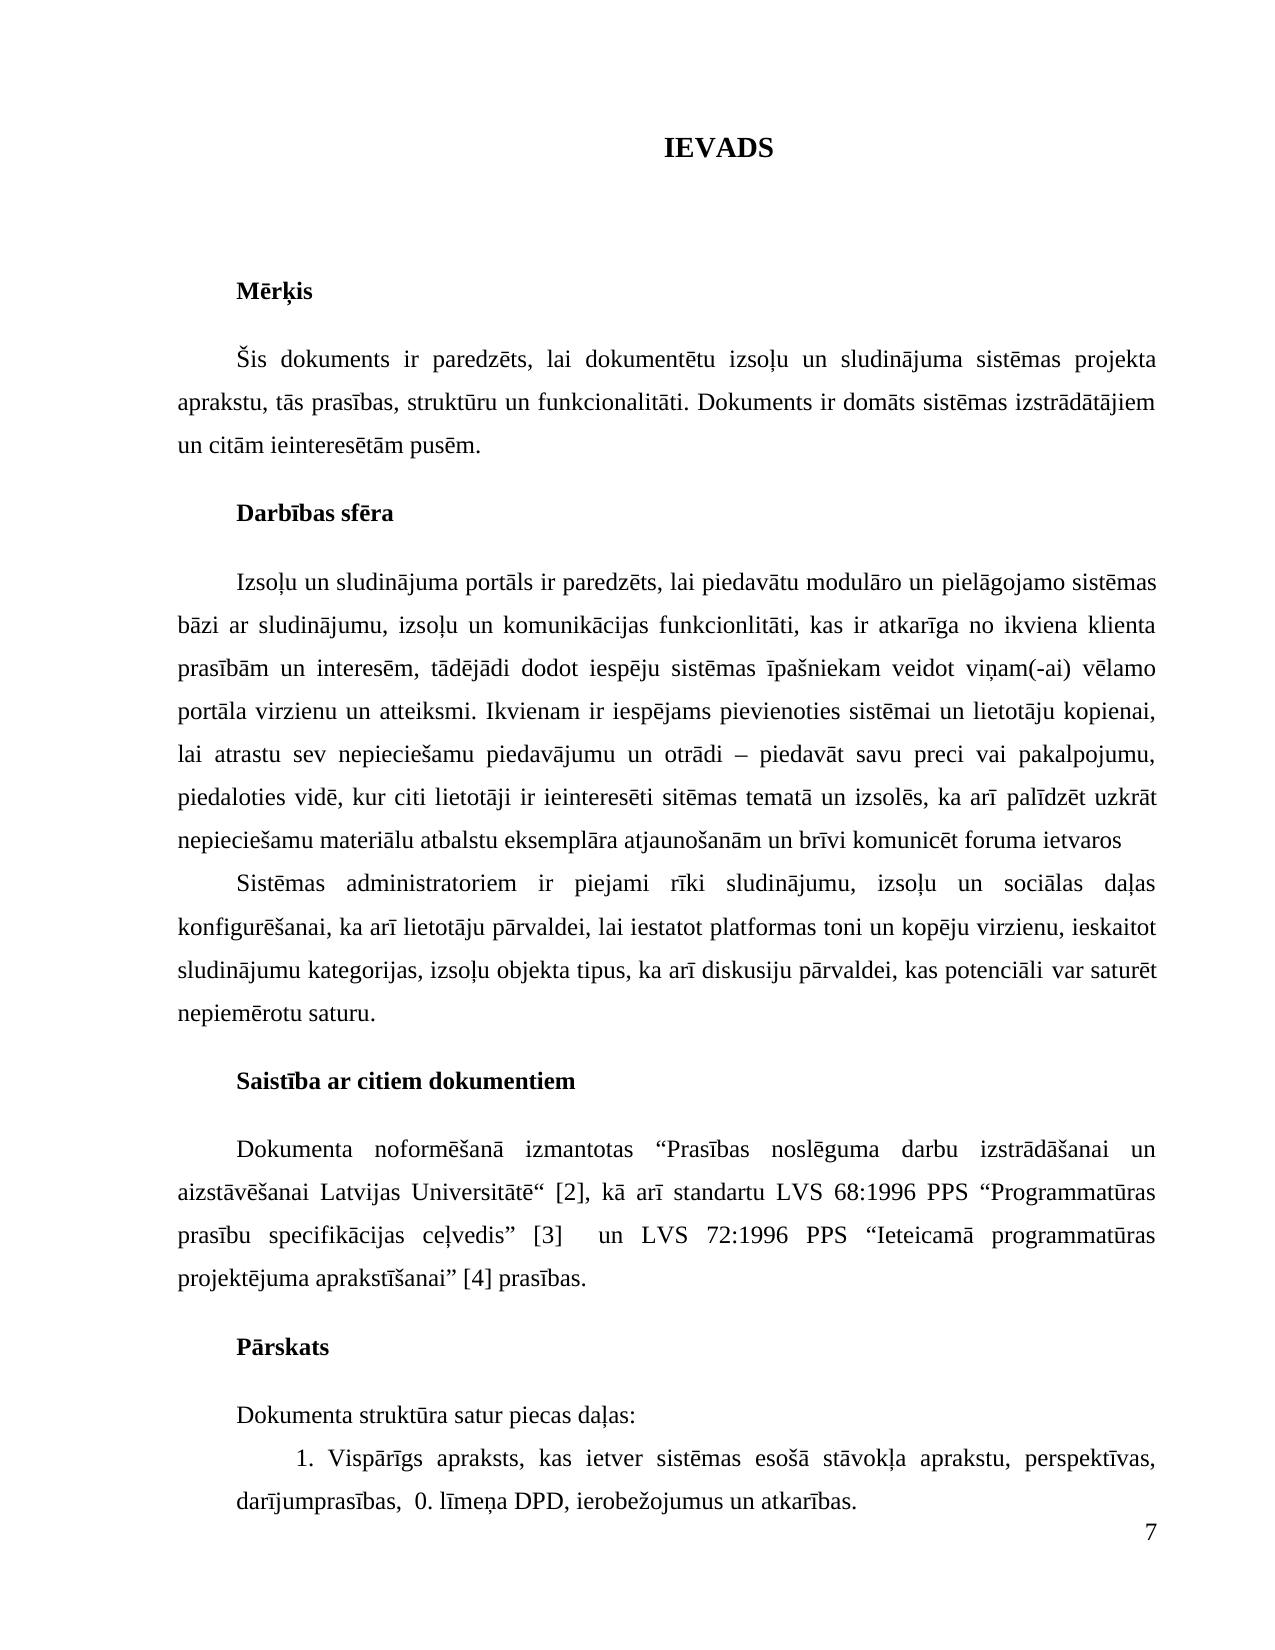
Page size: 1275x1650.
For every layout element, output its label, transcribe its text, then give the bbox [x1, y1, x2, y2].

text Dokumenta noformēšanā izmantotas “Prasības noslēguma darbu izstrādāšanai un aizstāvēšanai Latvijas Universitātē“ [2], kā arī standartu LVS 68:1996 PPS “Programmatūras prasību specifikācijas ceļvedis” [3] un LVS 72:1996 PPS “Ieteicamā programmatūras projektējuma aprakstīšanai” [4] prasības. [177, 1134, 1157, 1292]
list Vispārīgs apraksts, kas ietver sistēmas esošā stāvokļa aprakstu, perspektīvas, darījumprasības, 0. līmeņa DPD, ierobežojumus un atkarības. [236, 1443, 1157, 1515]
text Dokumenta struktūra satur piecas daļas: [177, 1400, 1157, 1428]
text Izsoļu un sludinājuma portāls ir paredzēts, lai piedavātu modulāro un pielāgojamo sistēmas bāzi ar sludinājumu, izsoļu un komunikācijas funkcionlitāti, kas ir atkarīga no ikviena klienta prasībām un interesēm, tādējādi dodot iespēju sistēmas īpašniekam veidot viņam(-ai) vēlamo portāla virzienu un atteiksmi. Ikvienam ir iespējams pievienoties sistēmai un lietotāju kopienai, lai atrastu sev nepieciešamu piedavājumu un otrādi – piedavāt savu preci vai pakalpojumu, piedaloties vidē, kur citi lietotāji ir ieinteresēti sitēmas tematā un izsolēs, ka arī palīdzēt uzkrāt nepieciešamu materiālu atbalstu eksemplāra atjaunošanām un brīvi komunicēt foruma ietvaros [177, 567, 1157, 854]
text Saistība ar citiem dokumentiem [177, 1066, 1157, 1095]
text Darbības sfēra [177, 498, 1157, 527]
text Šis dokuments ir paredzēts, lai dokumentētu izsoļu un sludinājuma sistēmas projekta aprakstu, tās prasības, struktūru un funkcionalitāti. Dokuments ir domāts sistēmas izstrādātājiem un citām ieinteresētām pusēm. [177, 344, 1157, 459]
text Sistēmas administratoriem ir piejami rīki sludinājumu, izsoļu un sociālas daļas konfigurēšanai, ka arī lietotāju pārvaldei, lai iestatot platformas toni un kopēju virzienu, ieskaitot sludinājumu kategorijas, izsoļu objekta tipus, ka arī diskusiju pārvaldei, kas potenciāli var saturēt nepiemērotu saturu. [177, 868, 1157, 1027]
text Pārskats [177, 1332, 1157, 1360]
list Ievads [281, 131, 1157, 164]
text Mērķis [177, 276, 1157, 305]
